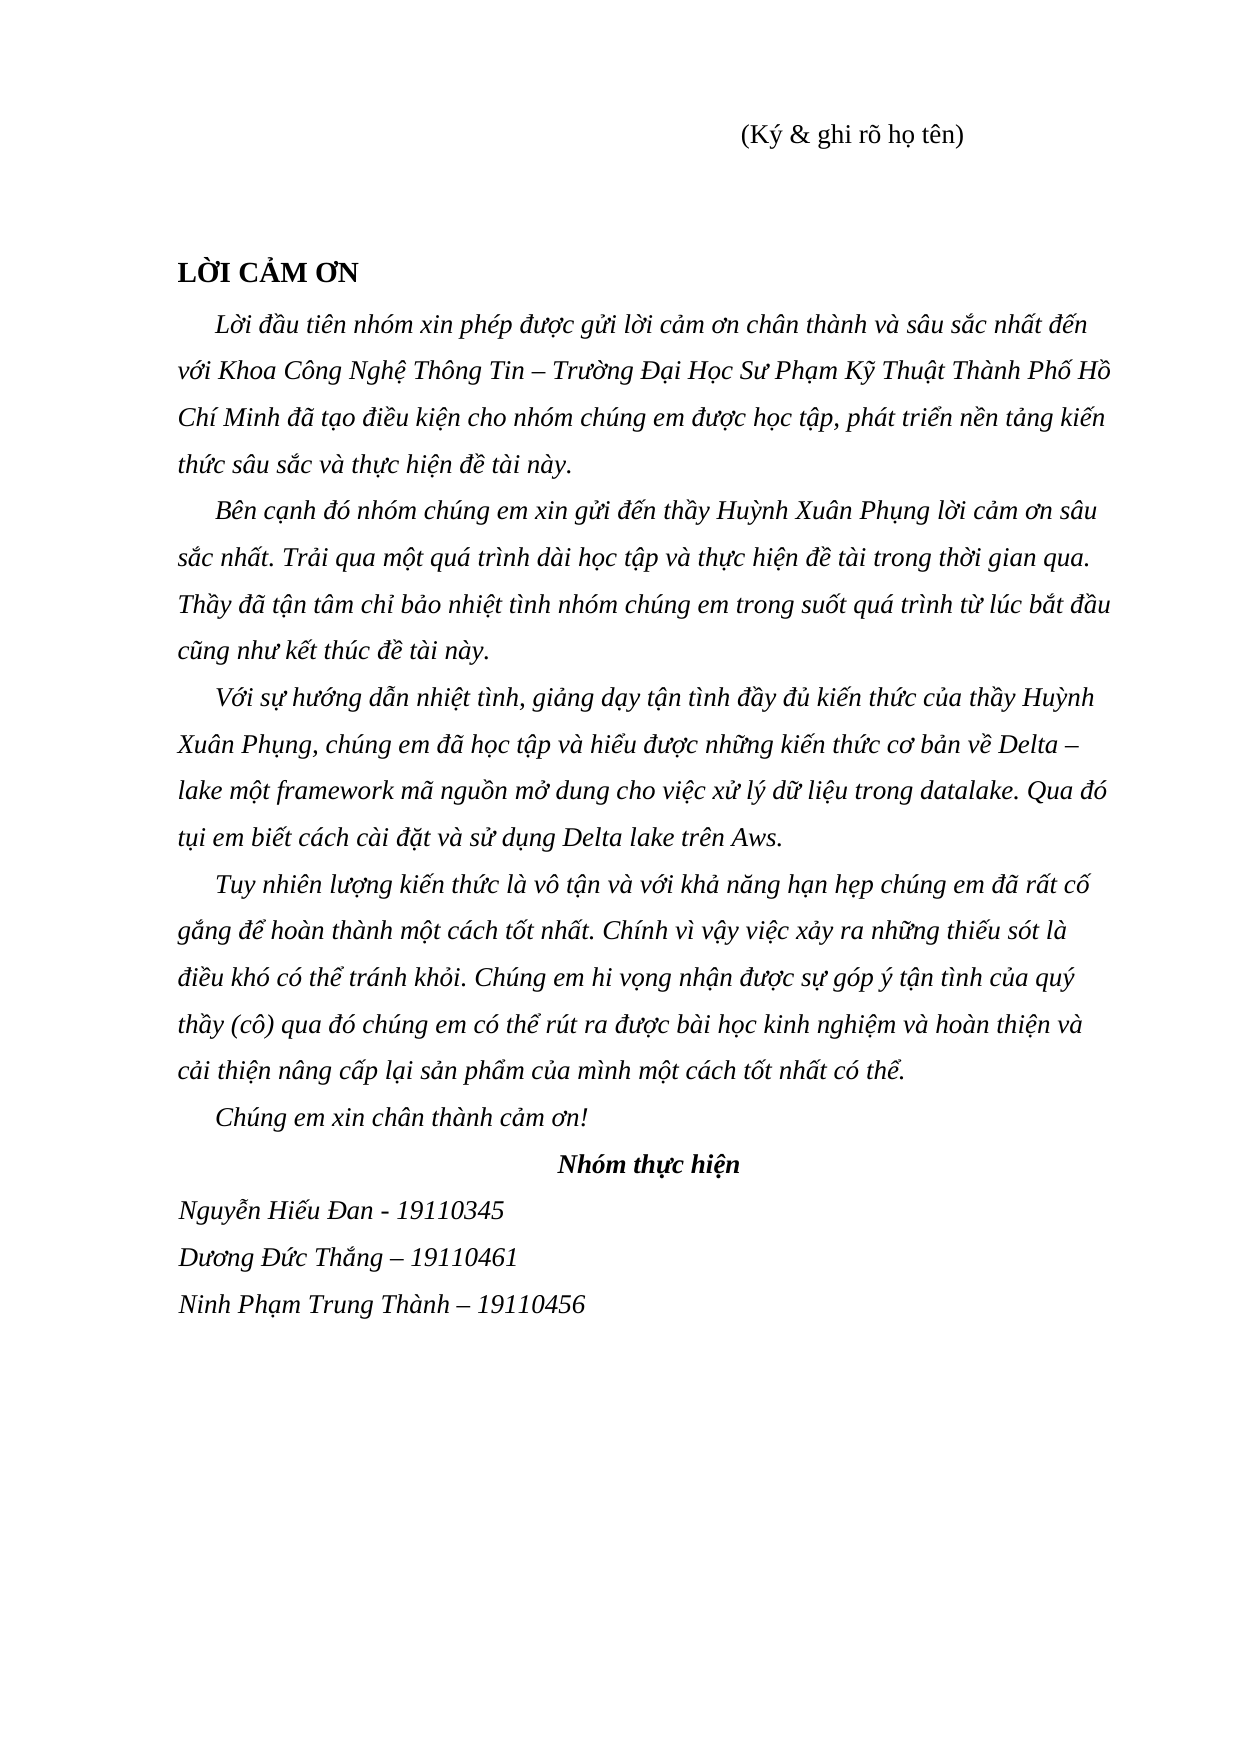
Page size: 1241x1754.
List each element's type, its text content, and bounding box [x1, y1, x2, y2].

list Với sự hướng dẫn nhiệt tình, giảng dạy tận tình đầy đủ kiến thức của thầy Huỳnh Xuân Phụng, chúng em đã học tập và hiểu được những kiến thức cơ bản về Delta –lake một framework mã nguồn mở dung cho việc xử lý dữ liệu trong datalake. Qua đó tụi em biết cách cài đặt và sử dụng Delta lake trên Aws. [177, 681, 1122, 852]
text Dương Đức Thắng – 19110461 [177, 1241, 1122, 1272]
text Nhóm thực hiện [177, 1148, 1122, 1179]
list Tuy nhiên lượng kiến thức là vô tận và với khả năng hạn hẹp chúng em đã rất cố gắng để hoàn thành một cách tốt nhất. Chính vì vậy việc xảy ra những thiếu sót là điều khó có thể tránh khỏi. Chúng em hi vọng nhận được sự góp ý tận tình của quý thầy (cô) qua đó chúng em có thể rút ra được bài học kinh nghiệm và hoàn thiện và cải thiện nâng cấp lại sản phẩm của mình một cách tốt nhất có thể. [177, 868, 1122, 1086]
list Bên cạnh đó nhóm chúng em xin gửi đến thầy Huỳnh Xuân Phụng lời cảm ơn sâu sắc nhất. Trải qua một quá trình dài học tập và thực hiện đề tài trong thời gian qua. Thầy đã tận tâm chỉ bảo nhiệt tình nhóm chúng em trong suốt quá trình từ lúc bắt đầu cũng như kết thúc đề tài này. [177, 494, 1122, 666]
list Lời đầu tiên nhóm xin phép được gửi lời cảm ơn chân thành và sâu sắc nhất đến với Khoa Công Nghệ Thông Tin – Trường Đại Học Sư Phạm Kỹ Thuật Thành Phố Hồ Chí Minh đã tạo điều kiện cho nhóm chúng em được học tập, phát triển nền tảng kiến thức sâu sắc và thực hiện đề tài này. [177, 308, 1122, 479]
text Nguyễn Hiếu Đan - 19110345 [177, 1194, 1122, 1226]
text LỜI CẢM ƠN [177, 255, 1122, 288]
text (Ký & ghi rõ họ tên) [177, 118, 1122, 149]
list Chúng em xin chân thành cảm ơn! [177, 1101, 1122, 1132]
text Ninh Phạm Trung Thành – 19110456 [177, 1288, 1122, 1319]
